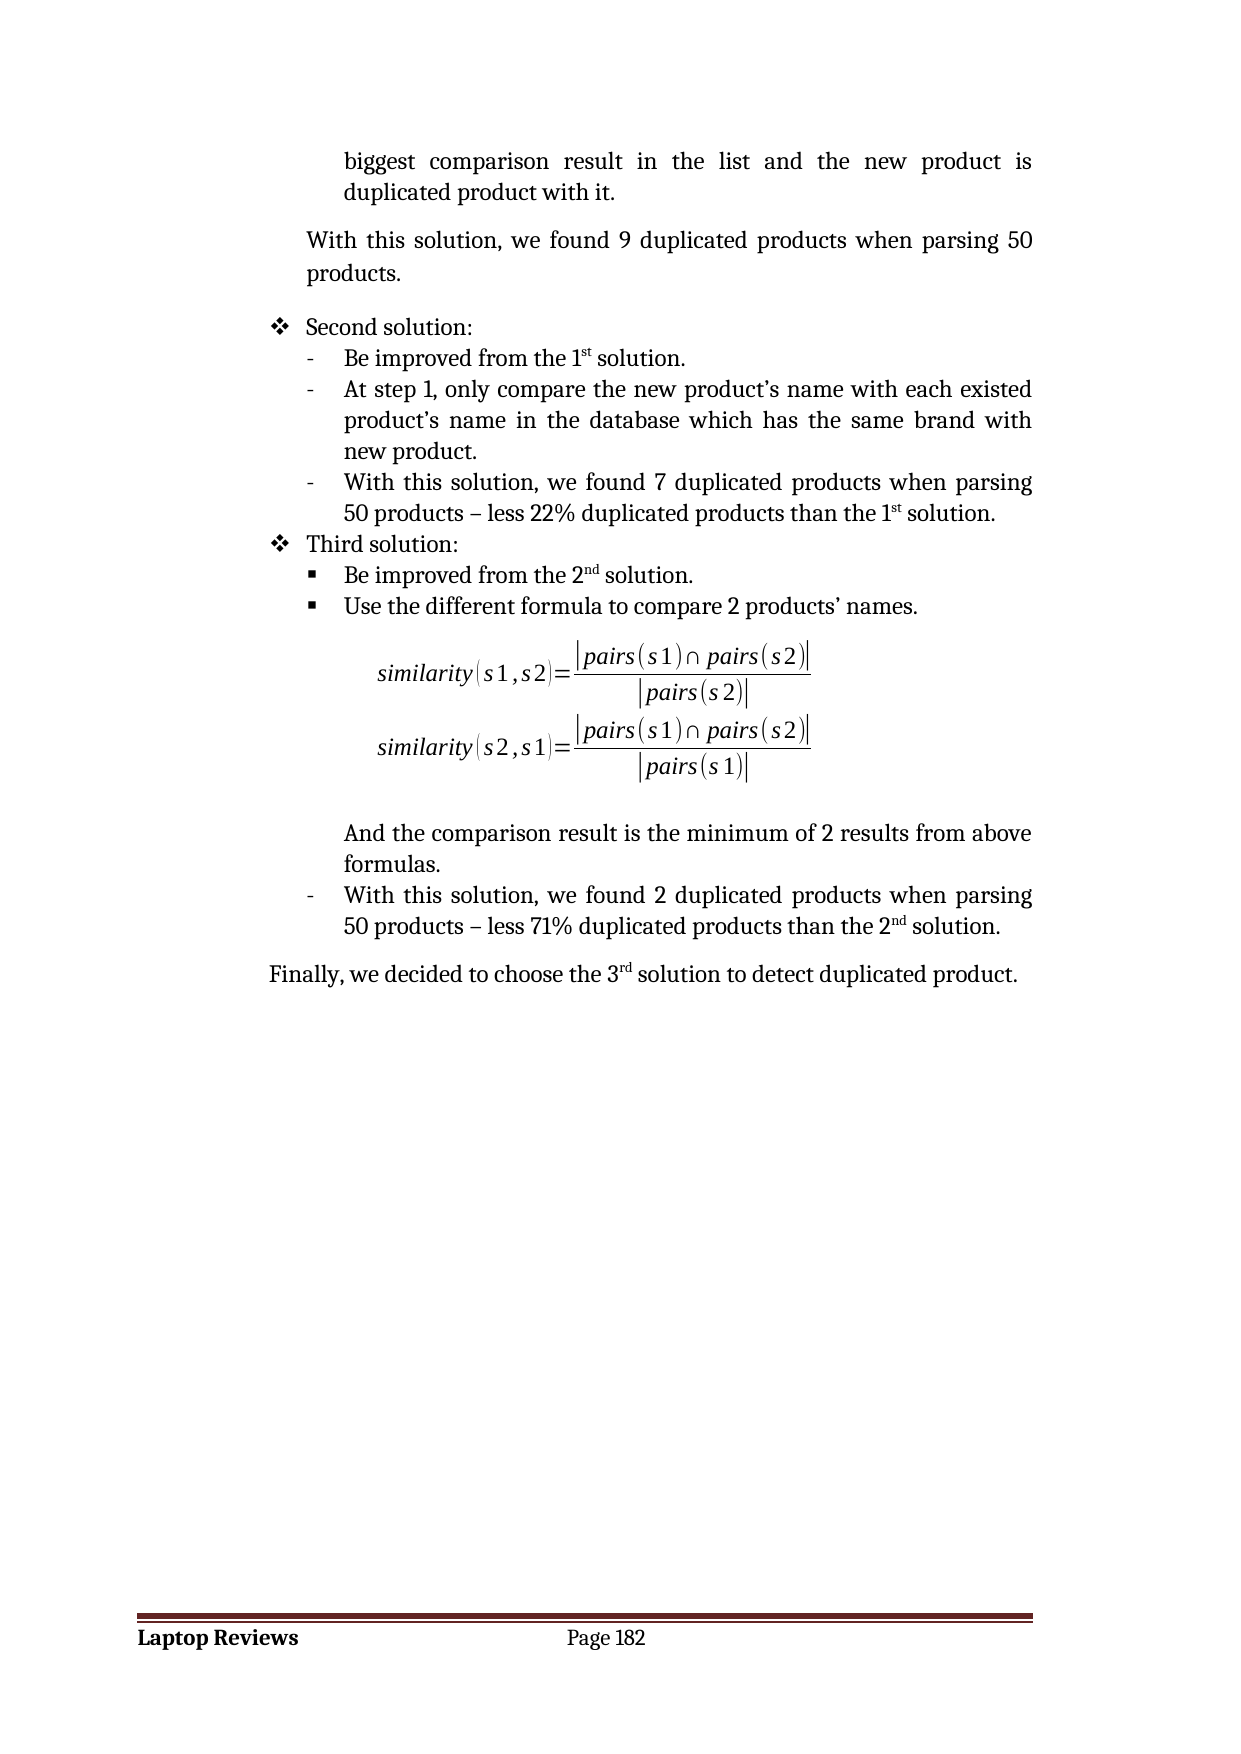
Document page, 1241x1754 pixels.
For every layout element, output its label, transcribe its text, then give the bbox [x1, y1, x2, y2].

list At step 1, only compare the new product’s name with each existed product’s name in the database which has the same brand with new product. [306, 375, 1033, 466]
list Second solution: [268, 313, 1033, 341]
text Finally, we decided to choose the 3rd solution to detect duplicated product. [268, 960, 1033, 988]
list Be improved from the 2nd solution. [306, 561, 1033, 590]
list Use the different formula to compare 2 products’ names. [306, 592, 1033, 621]
list With this solution, we found 2 duplicated products when parsing 50 products – less 71% duplicated products than the 2nd solution. [306, 881, 1033, 941]
text With this solution, we found 9 duplicated products when parsing 50 products. [306, 226, 1033, 287]
list Third solution: [268, 530, 1033, 559]
list With this solution, we found 7 duplicated products when parsing 50 products – less 22% duplicated products than the 1st solution. [306, 468, 1033, 528]
list Be improved from the 1st solution. [306, 344, 1033, 372]
list And the comparison result is the minimum of 2 results from above formulas. [343, 819, 1033, 879]
